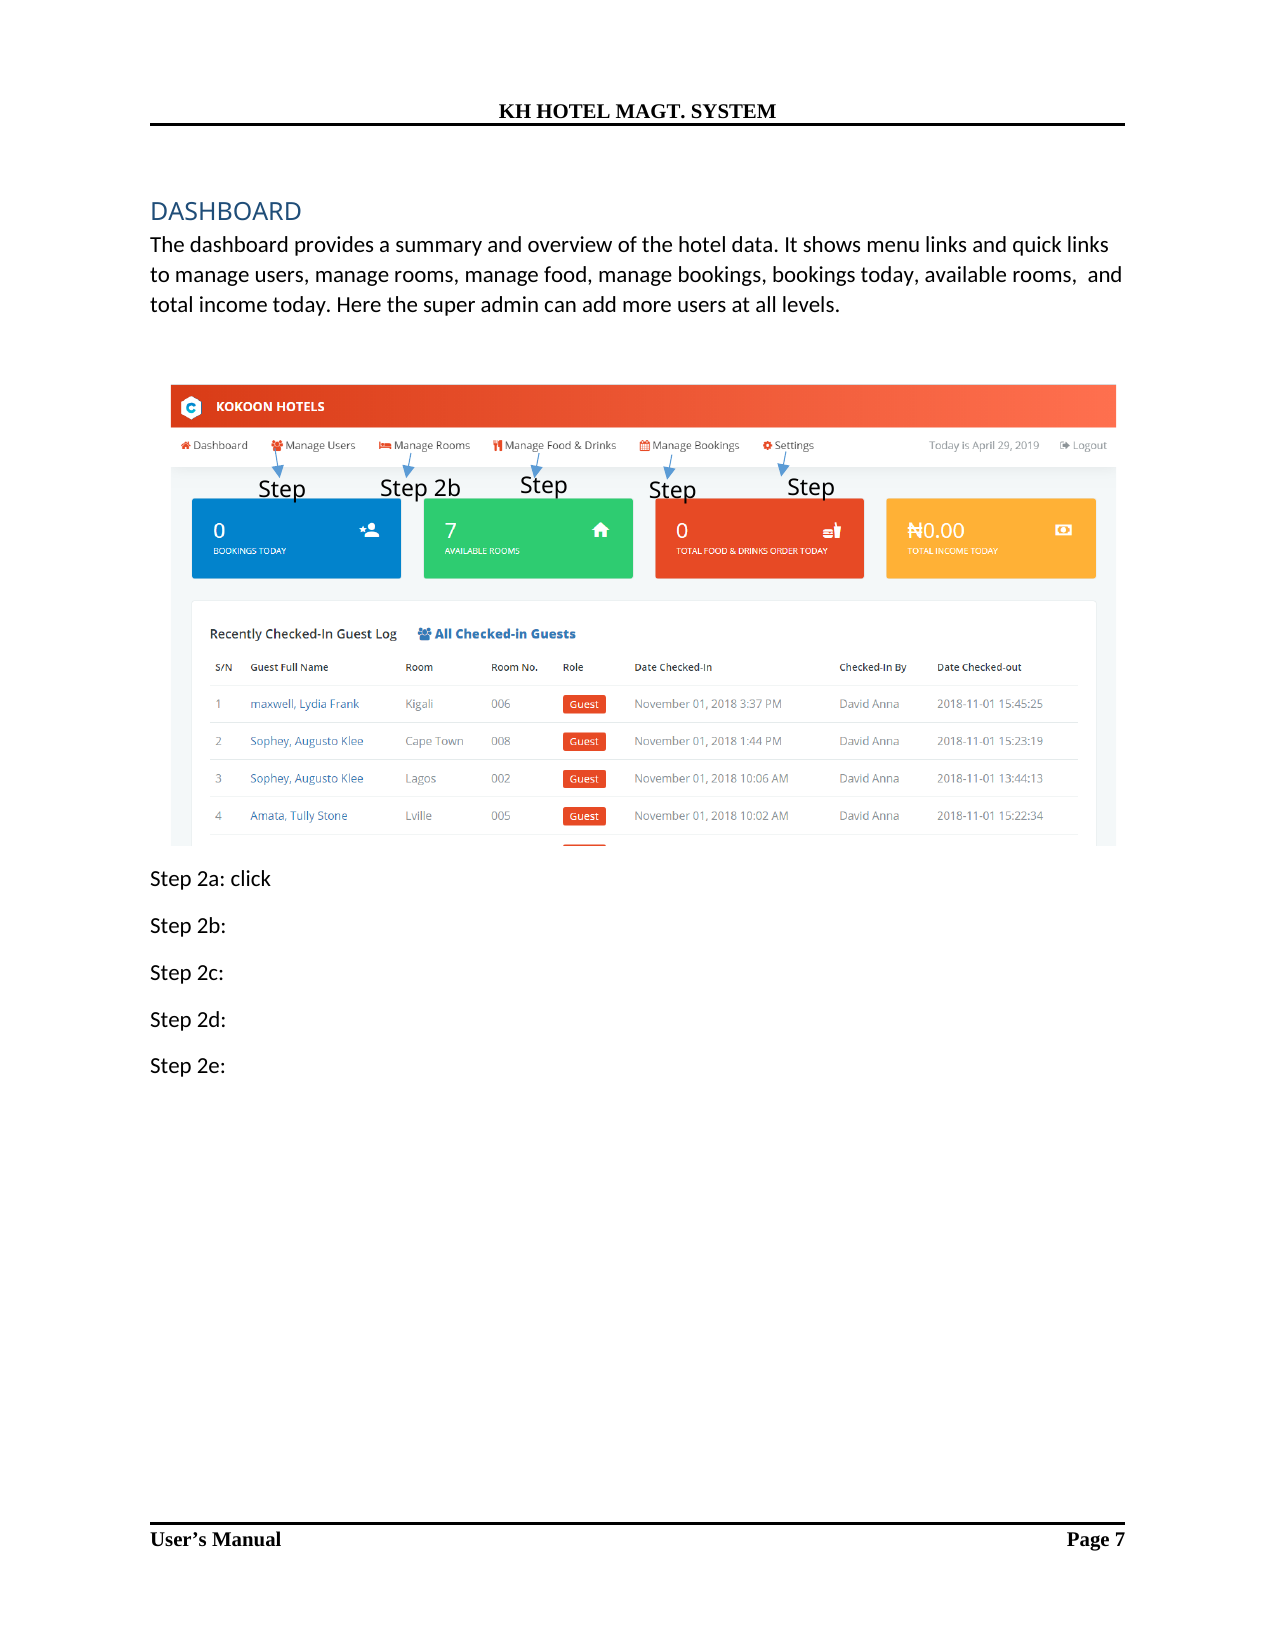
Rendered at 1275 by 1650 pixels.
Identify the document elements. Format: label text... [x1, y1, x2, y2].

text Step 2b: [150, 911, 1125, 939]
text Step 2c: [150, 958, 1125, 986]
text Step 2a: click [150, 864, 1125, 892]
text Step 2d: [150, 1005, 1125, 1033]
subtitle DASHBOARD [150, 193, 1125, 227]
text Step 2e: [150, 1052, 1125, 1079]
picture [170, 384, 1117, 846]
text The dashboard provides a summary and overview of the hotel data. It shows menu links and quick links to manage users, manage rooms, manage food, manage bookings, bookings today, available rooms, and total income today. Here the super admin can add more users at all levels. [150, 230, 1125, 318]
